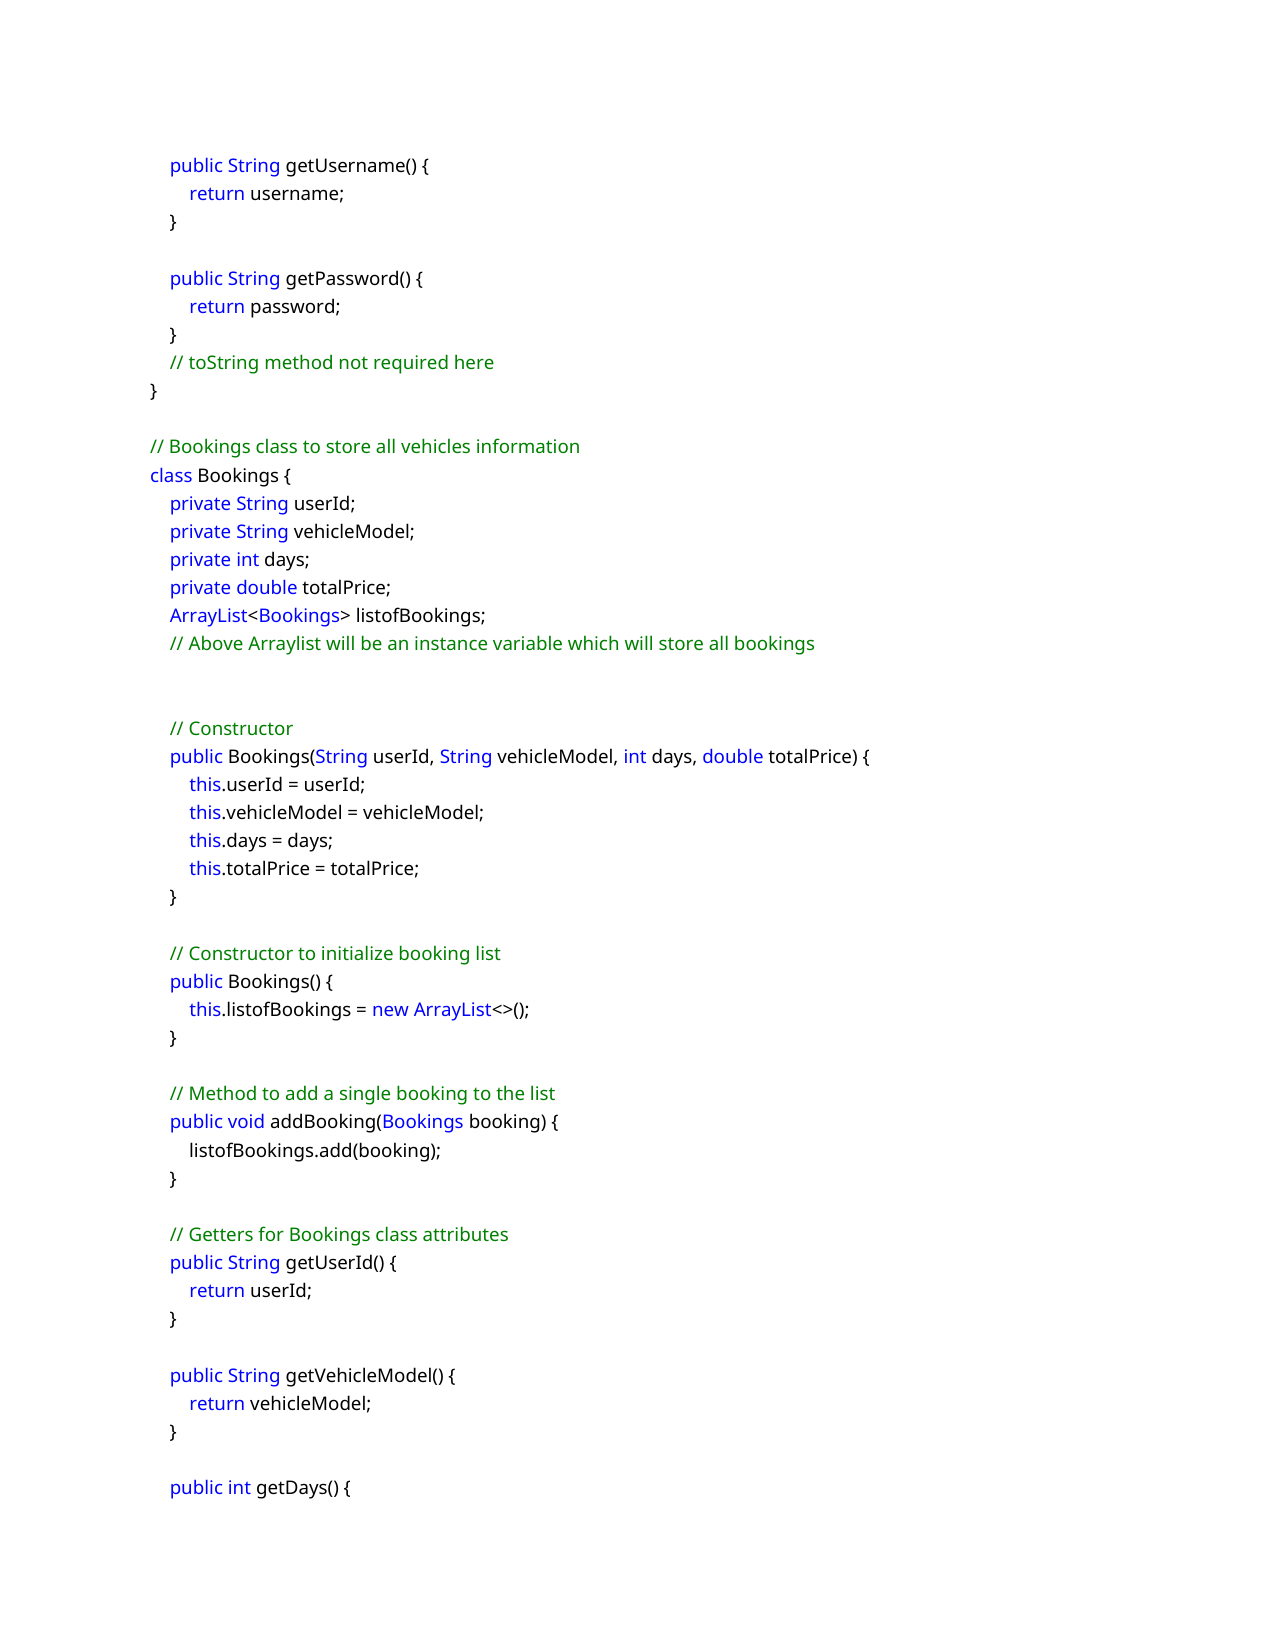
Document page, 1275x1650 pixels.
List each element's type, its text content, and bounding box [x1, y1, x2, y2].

text public String getUserId() { [150, 1247, 1125, 1275]
text return vehicleModel; [150, 1387, 1125, 1416]
text public Bookings() { [150, 966, 1125, 994]
text } [150, 1416, 1125, 1444]
text } [150, 881, 1125, 909]
text // toString method not required here [150, 347, 1125, 375]
text return username; [150, 178, 1125, 206]
text public Bookings(String userId, String vehicleModel, int days, double totalPrice) { [150, 741, 1125, 769]
text } [150, 1162, 1125, 1191]
text private double totalPrice; [150, 572, 1125, 600]
text public String getPassword() { [150, 262, 1125, 291]
text this.days = days; [150, 825, 1125, 853]
text } [150, 375, 1125, 403]
text } [150, 319, 1125, 347]
text public int getDays() { [150, 1472, 1125, 1500]
text return userId; [150, 1275, 1125, 1303]
text listofBookings.add(booking); [150, 1134, 1125, 1162]
text // Bookings class to store all vehicles information [150, 431, 1125, 459]
text // Constructor [150, 712, 1125, 741]
text ArrayList<Bookings> listofBookings; [150, 600, 1125, 628]
text this.listofBookings = new ArrayList<>(); [150, 994, 1125, 1022]
text private int days; [150, 544, 1125, 572]
text } [150, 1303, 1125, 1331]
text public void addBooking(Bookings booking) { [150, 1106, 1125, 1134]
text // Method to add a single booking to the list [150, 1078, 1125, 1106]
text // Above Arraylist will be an instance variable which will store all bookings [150, 628, 1125, 656]
text private String vehicleModel; [150, 516, 1125, 544]
text } [150, 1022, 1125, 1050]
text private String userId; [150, 487, 1125, 516]
text this.userId = userId; [150, 769, 1125, 797]
text public String getVehicleModel() { [150, 1359, 1125, 1387]
text class Bookings { [150, 459, 1125, 487]
text // Getters for Bookings class attributes [150, 1219, 1125, 1247]
text public String getUsername() { [150, 150, 1125, 178]
text } [150, 206, 1125, 234]
text this.totalPrice = totalPrice; [150, 853, 1125, 881]
text // Constructor to initialize booking list [150, 937, 1125, 966]
text this.vehicleModel = vehicleModel; [150, 797, 1125, 825]
text return password; [150, 291, 1125, 319]
